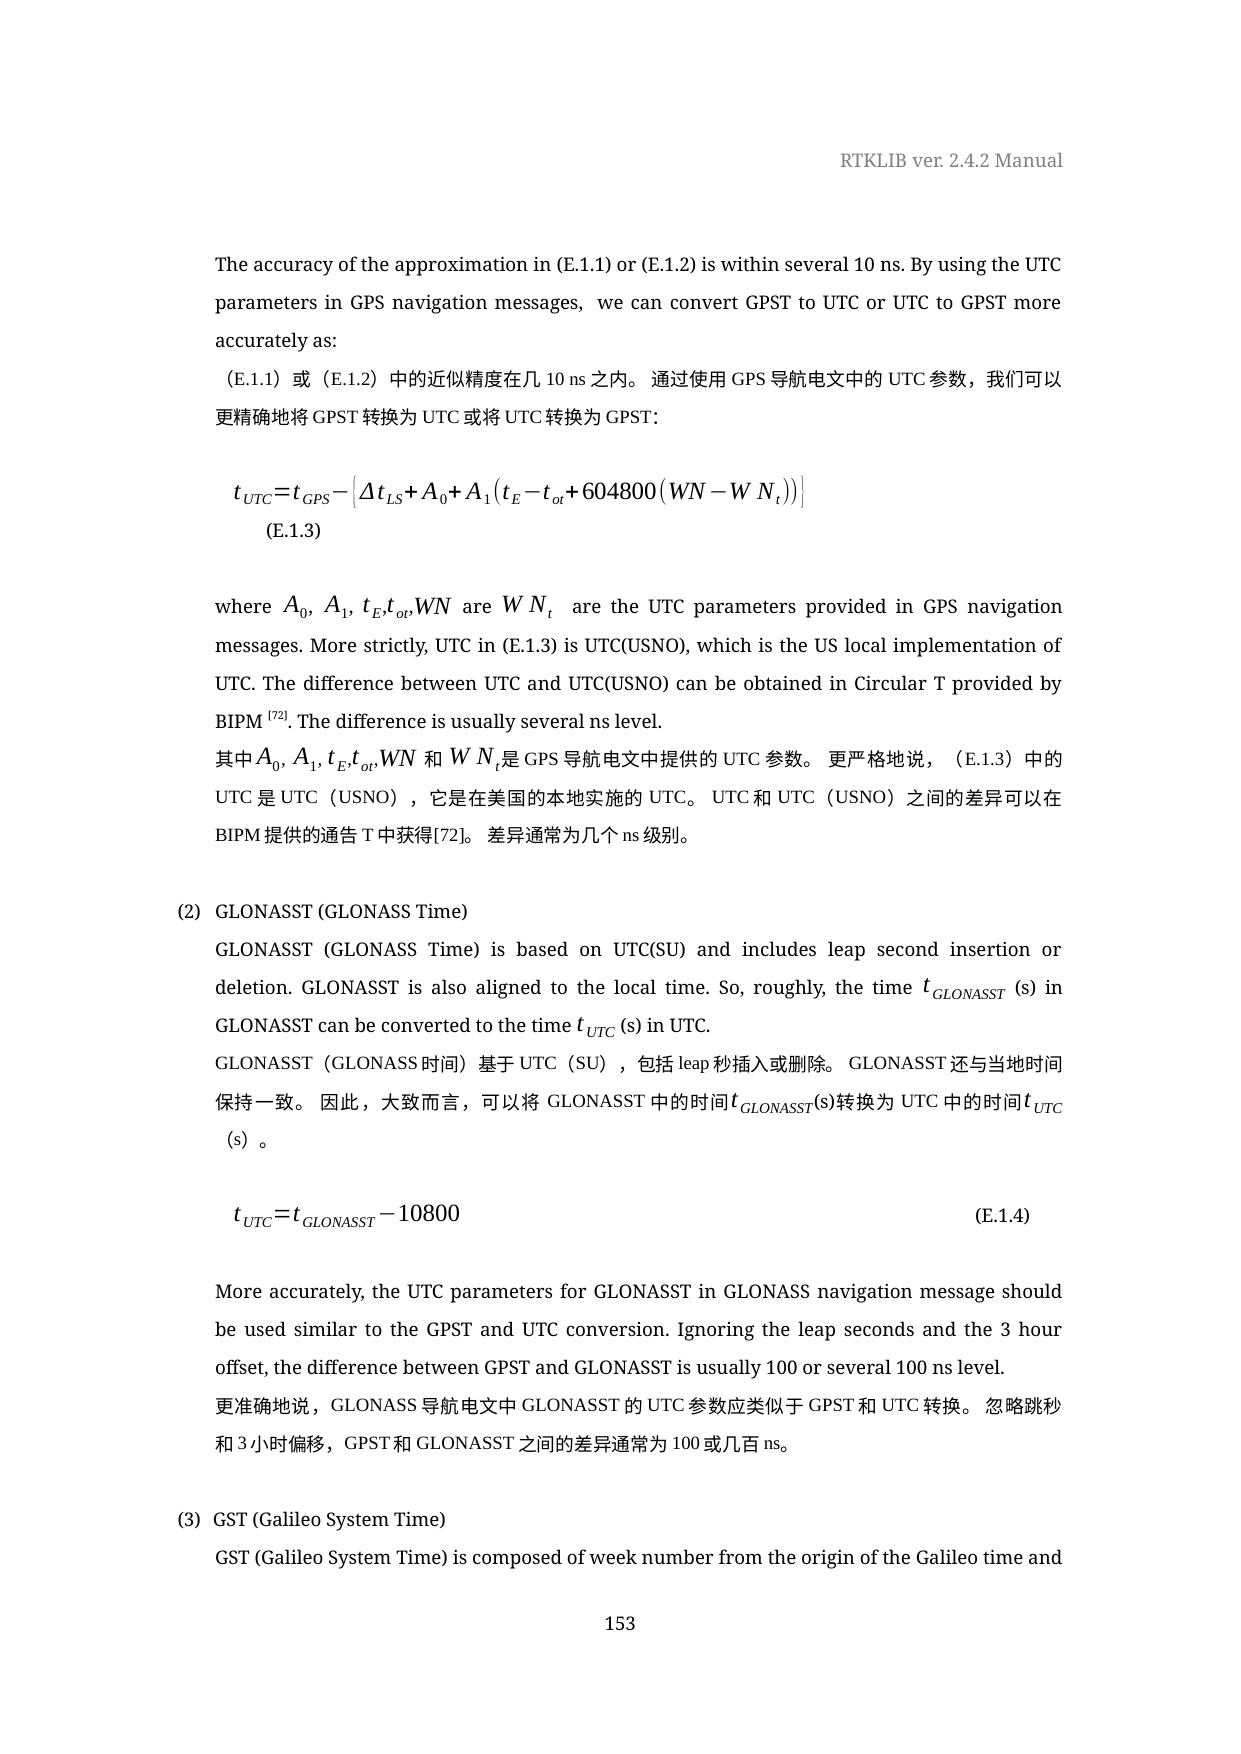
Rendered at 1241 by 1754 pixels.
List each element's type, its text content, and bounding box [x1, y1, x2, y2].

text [215, 1538, 1063, 1576]
text where , , ,, are are the UTC parameters provided in GPS navigation messages. More strictly, UTC in (E.1.3) is UTC(USNO), which is the US local implementation of UTC. The difference between UTC and UTC(USNO) can be obtained in Circular T provided by BIPM [72]. The difference is usually several ns level. [215, 588, 1063, 740]
list GST (Galileo System Time) [177, 1500, 1063, 1538]
text The accuracy of the approximation in (E.1.1) or (E.1.2) is within several 10 ns. By using the UTC parameters in GPS navigation messages, we can convert GPST to UTC or UTC to GPST more accurately as: [215, 245, 1063, 359]
text 其中, , ,, 和 是GPS导航电文中提供的UTC参数。 更严格地说，（E.1.3）中的UTC是UTC（USNO），它是在美国的本地实施的UTC。 UTC和UTC（USNO）之间的差异可以在BIPM提供的通告T中获得[72]。 差异通常为几个ns级别。 [215, 740, 1063, 854]
text GLONASST (GLONASS Time) is based on UTC(SU) and includes leap second insertion or deletion. GLONASST is also aligned to the local time. So, roughly, the time (s) in GLONASST can be converted to the time (s) in UTC. [215, 930, 1063, 1044]
list GLONASST (GLONASS Time) [177, 892, 1063, 930]
text More accurately, the UTC parameters for GLONASST in GLONASS navigation message should be used similar to the GPST and UTC conversion. Ignoring the leap seconds and the 3 hour offset, the difference between GPST and GLONASST is usually 100 or several 100 ns level. [215, 1272, 1063, 1386]
text GLONASST（GLONASS时间）基于UTC（SU），包括leap秒插入或删除。 GLONASST还与当地时间保持一致。 因此，大致而言，可以将GLONASST中的时间(s)转换为UTC中的时间（s）。 [215, 1044, 1063, 1158]
text （E.1.1）或（E.1.2）中的近似精度在几10 ns之内。 通过使用GPS导航电文中的UTC参数，我们可以更精确地将GPST转换为UTC或将UTC转换为GPST： [215, 359, 1063, 436]
text 更准确地说，GLONASS导航电文中GLONASST的UTC参数应类似于GPST和UTC转换。 忽略跳秒和3小时偏移，GPST和GLONASST之间的差异通常为100或几百ns。 [215, 1386, 1063, 1462]
text (E.1.3) [233, 473, 1063, 549]
text (E.1.4) [233, 1196, 1063, 1234]
